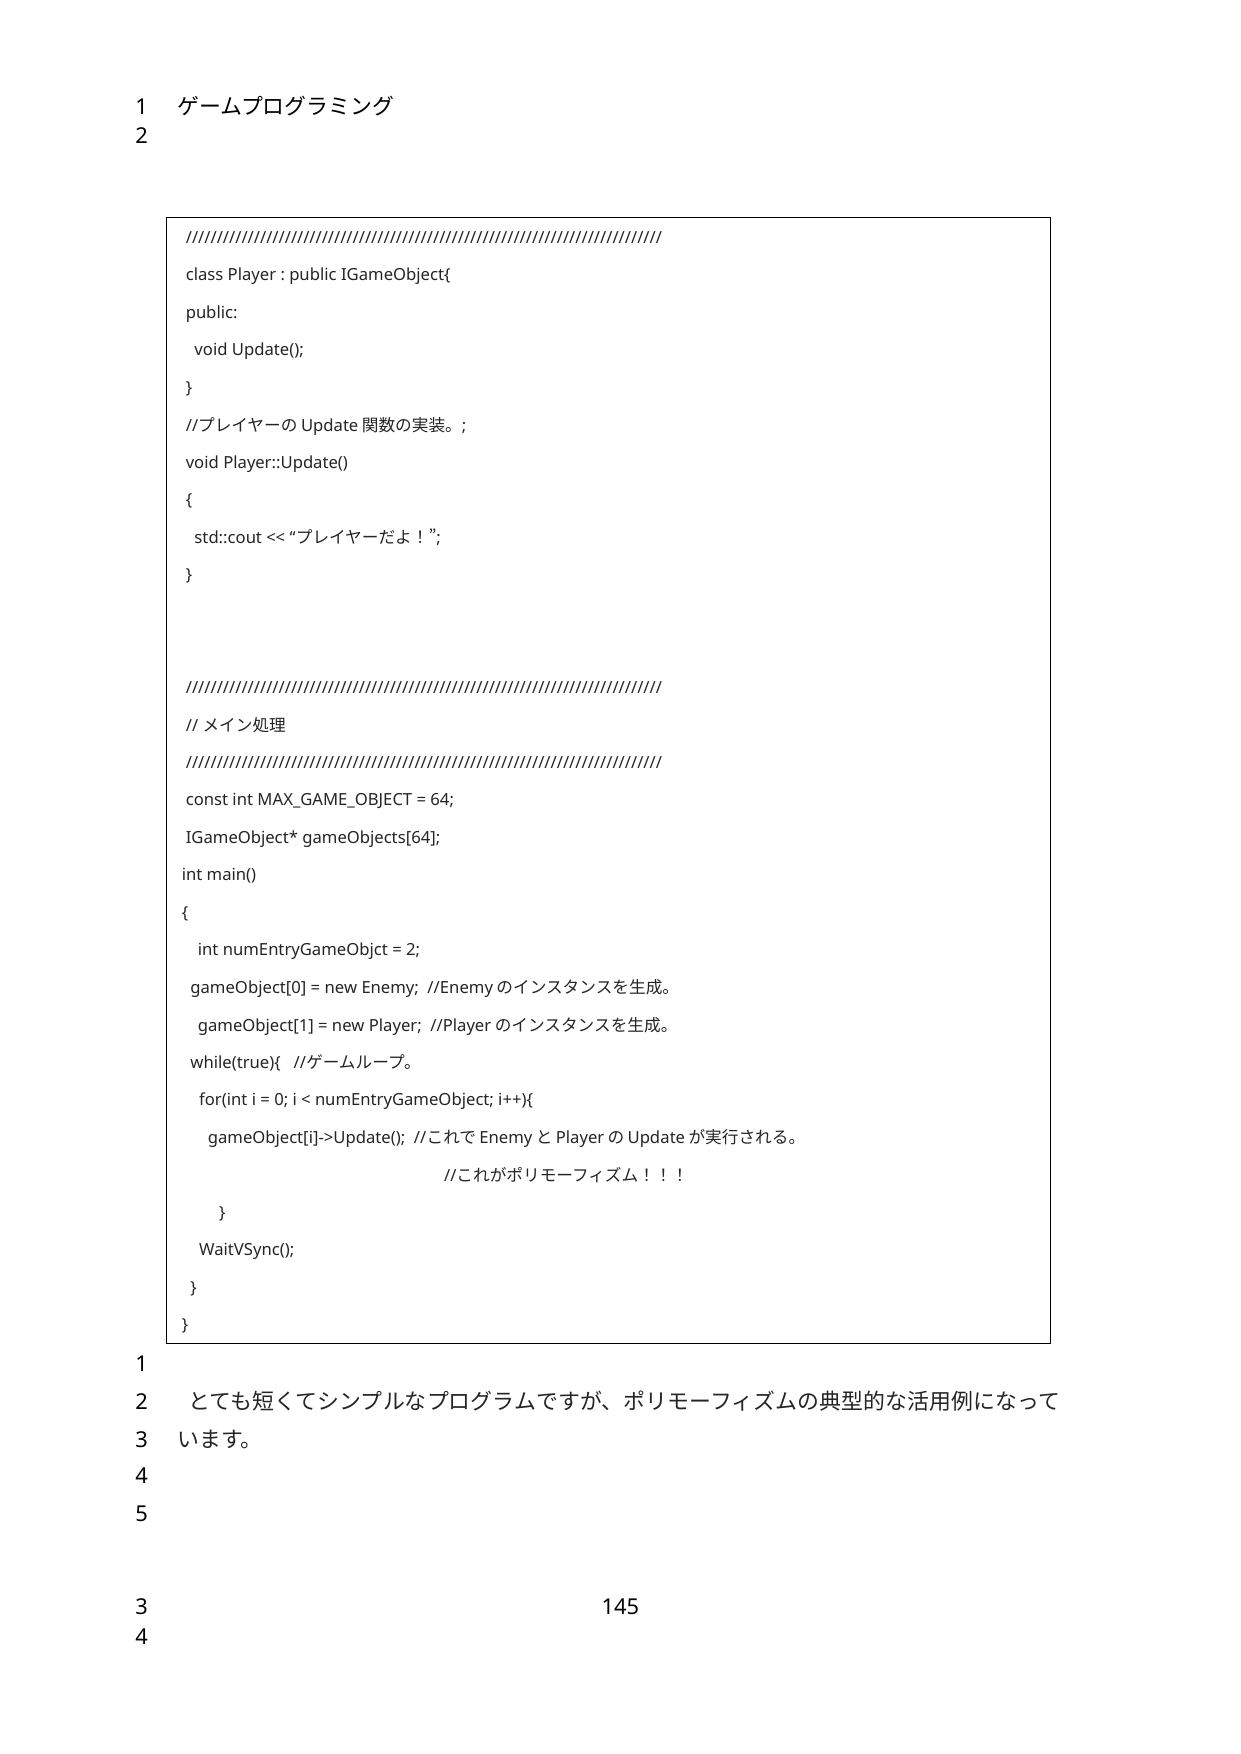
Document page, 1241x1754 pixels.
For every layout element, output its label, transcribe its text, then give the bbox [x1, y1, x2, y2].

text とても短くてシンプルなプログラムですが、ポリモーフィズムの典型的な活用例になっています。 [177, 1381, 1063, 1456]
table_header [167, 218, 1050, 1343]
